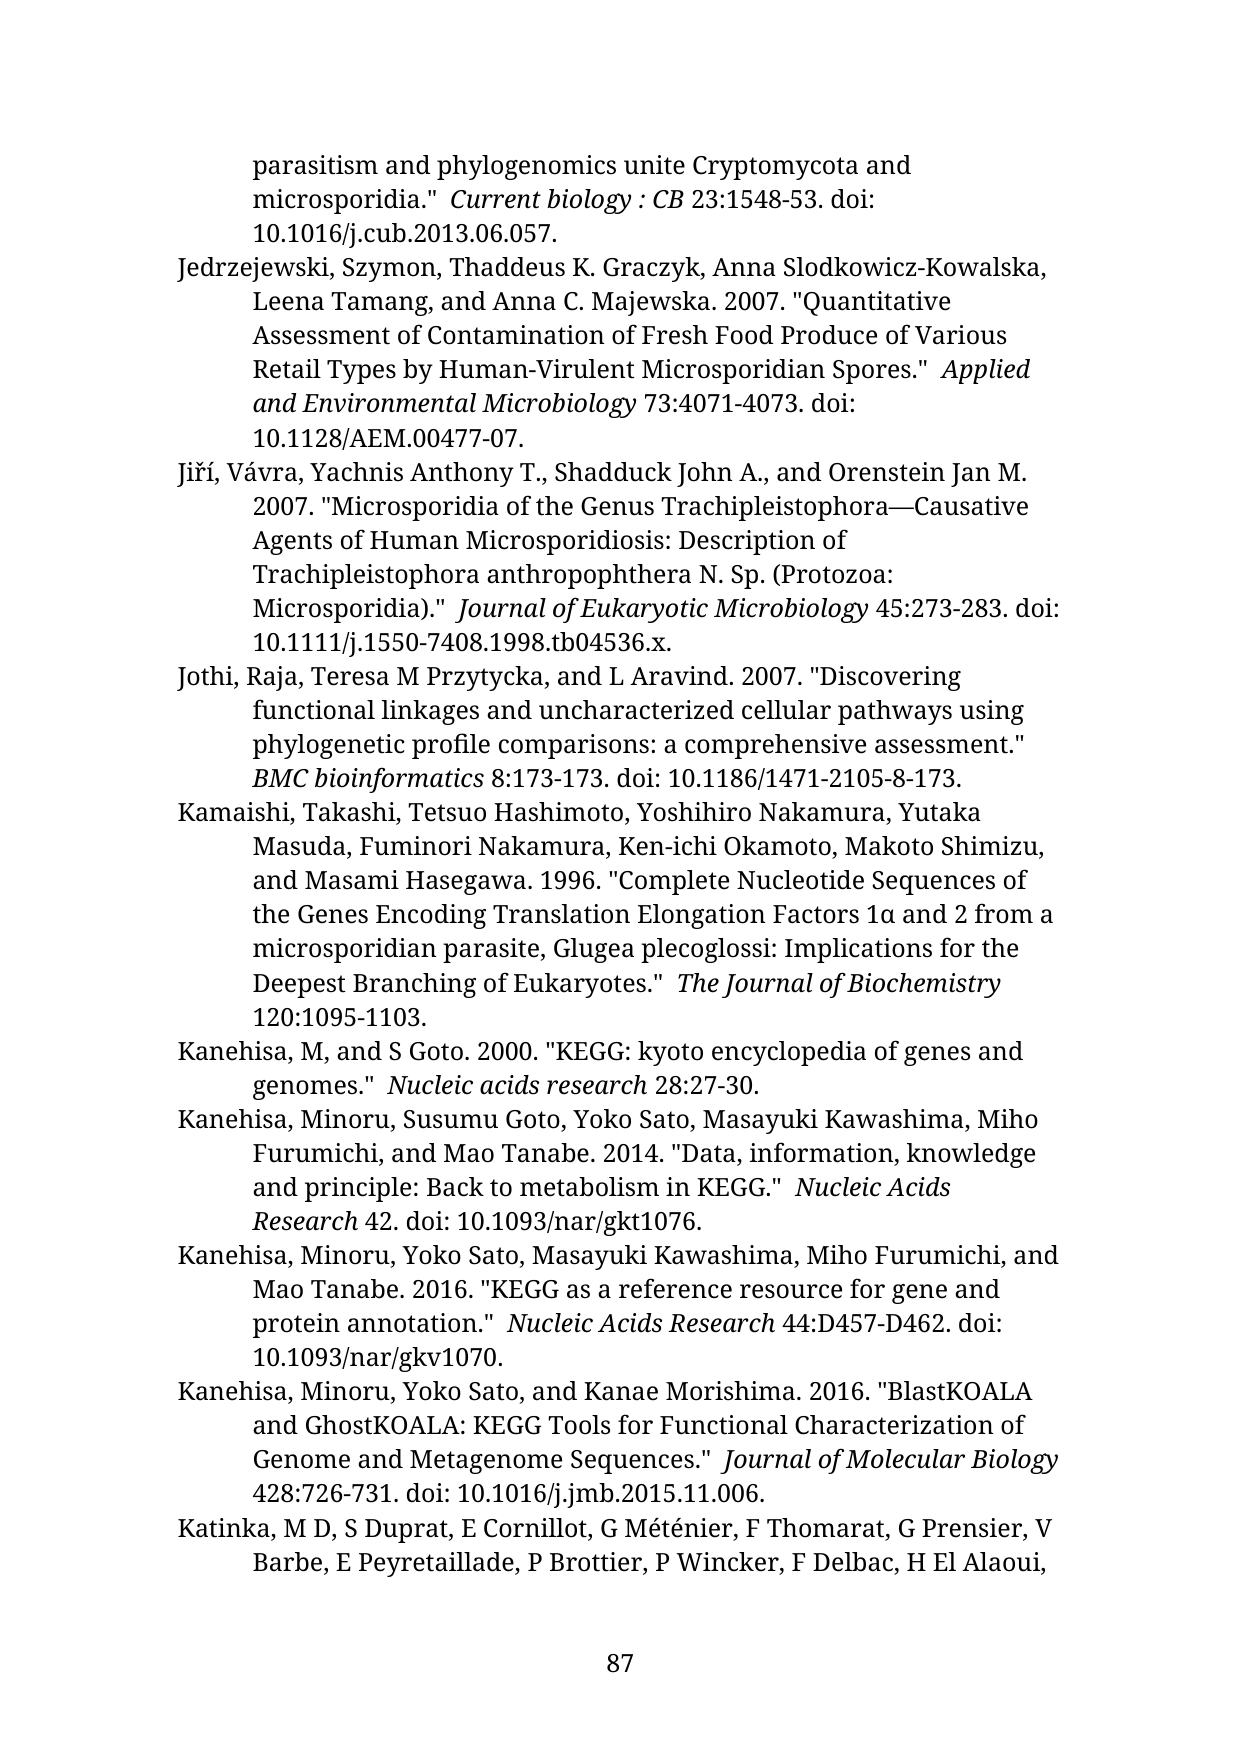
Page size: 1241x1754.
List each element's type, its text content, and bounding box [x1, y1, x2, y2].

text Jothi, Raja, Teresa M Przytycka, and L Aravind. 2007. "Discovering functional linkages and uncharacterized cellular pathways using phylogenetic profile comparisons: a comprehensive assessment." BMC bioinformatics 8:173-173. doi: 10.1186/1471-2105-8-173. [177, 659, 1063, 795]
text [177, 148, 1063, 250]
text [177, 1510, 1063, 1578]
text Kamaishi, Takashi, Tetsuo Hashimoto, Yoshihiro Nakamura, Yutaka Masuda, Fuminori Nakamura, Ken-ichi Okamoto, Makoto Shimizu, and Masami Hasegawa. 1996. "Complete Nucleotide Sequences of the Genes Encoding Translation Elongation Factors 1α and 2 from a microsporidian parasite, Glugea plecoglossi: Implications for the Deepest Branching of Eukaryotes." The Journal of Biochemistry 120:1095-1103. [177, 795, 1063, 1033]
text Jedrzejewski, Szymon, Thaddeus K. Graczyk, Anna Slodkowicz-Kowalska, Leena Tamang, and Anna C. Majewska. 2007. "Quantitative Assessment of Contamination of Fresh Food Produce of Various Retail Types by Human-Virulent Microsporidian Spores." Applied and Environmental Microbiology 73:4071-4073. doi: 10.1128/AEM.00477-07. [177, 250, 1063, 454]
text Kanehisa, M, and S Goto. 2000. "KEGG: kyoto encyclopedia of genes and genomes." Nucleic acids research 28:27-30. [177, 1033, 1063, 1101]
text Jiří, Vávra, Yachnis Anthony T., Shadduck John A., and Orenstein Jan M. 2007. "Microsporidia of the Genus Trachipleistophora—Causative Agents of Human Microsporidiosis: Description of Trachipleistophora anthropophthera N. Sp. (Protozoa: Microsporidia)." Journal of Eukaryotic Microbiology 45:273-283. doi: 10.1111/j.1550-7408.1998.tb04536.x. [177, 454, 1063, 659]
text Kanehisa, Minoru, Susumu Goto, Yoko Sato, Masayuki Kawashima, Miho Furumichi, and Mao Tanabe. 2014. "Data, information, knowledge and principle: Back to metabolism in KEGG." Nucleic Acids Research 42. doi: 10.1093/nar/gkt1076. [177, 1101, 1063, 1238]
text Kanehisa, Minoru, Yoko Sato, and Kanae Morishima. 2016. "BlastKOALA and GhostKOALA: KEGG Tools for Functional Characterization of Genome and Metagenome Sequences." Journal of Molecular Biology 428:726-731. doi: 10.1016/j.jmb.2015.11.006. [177, 1374, 1063, 1510]
text Kanehisa, Minoru, Yoko Sato, Masayuki Kawashima, Miho Furumichi, and Mao Tanabe. 2016. "KEGG as a reference resource for gene and protein annotation." Nucleic Acids Research 44:D457-D462. doi: 10.1093/nar/gkv1070. [177, 1238, 1063, 1374]
